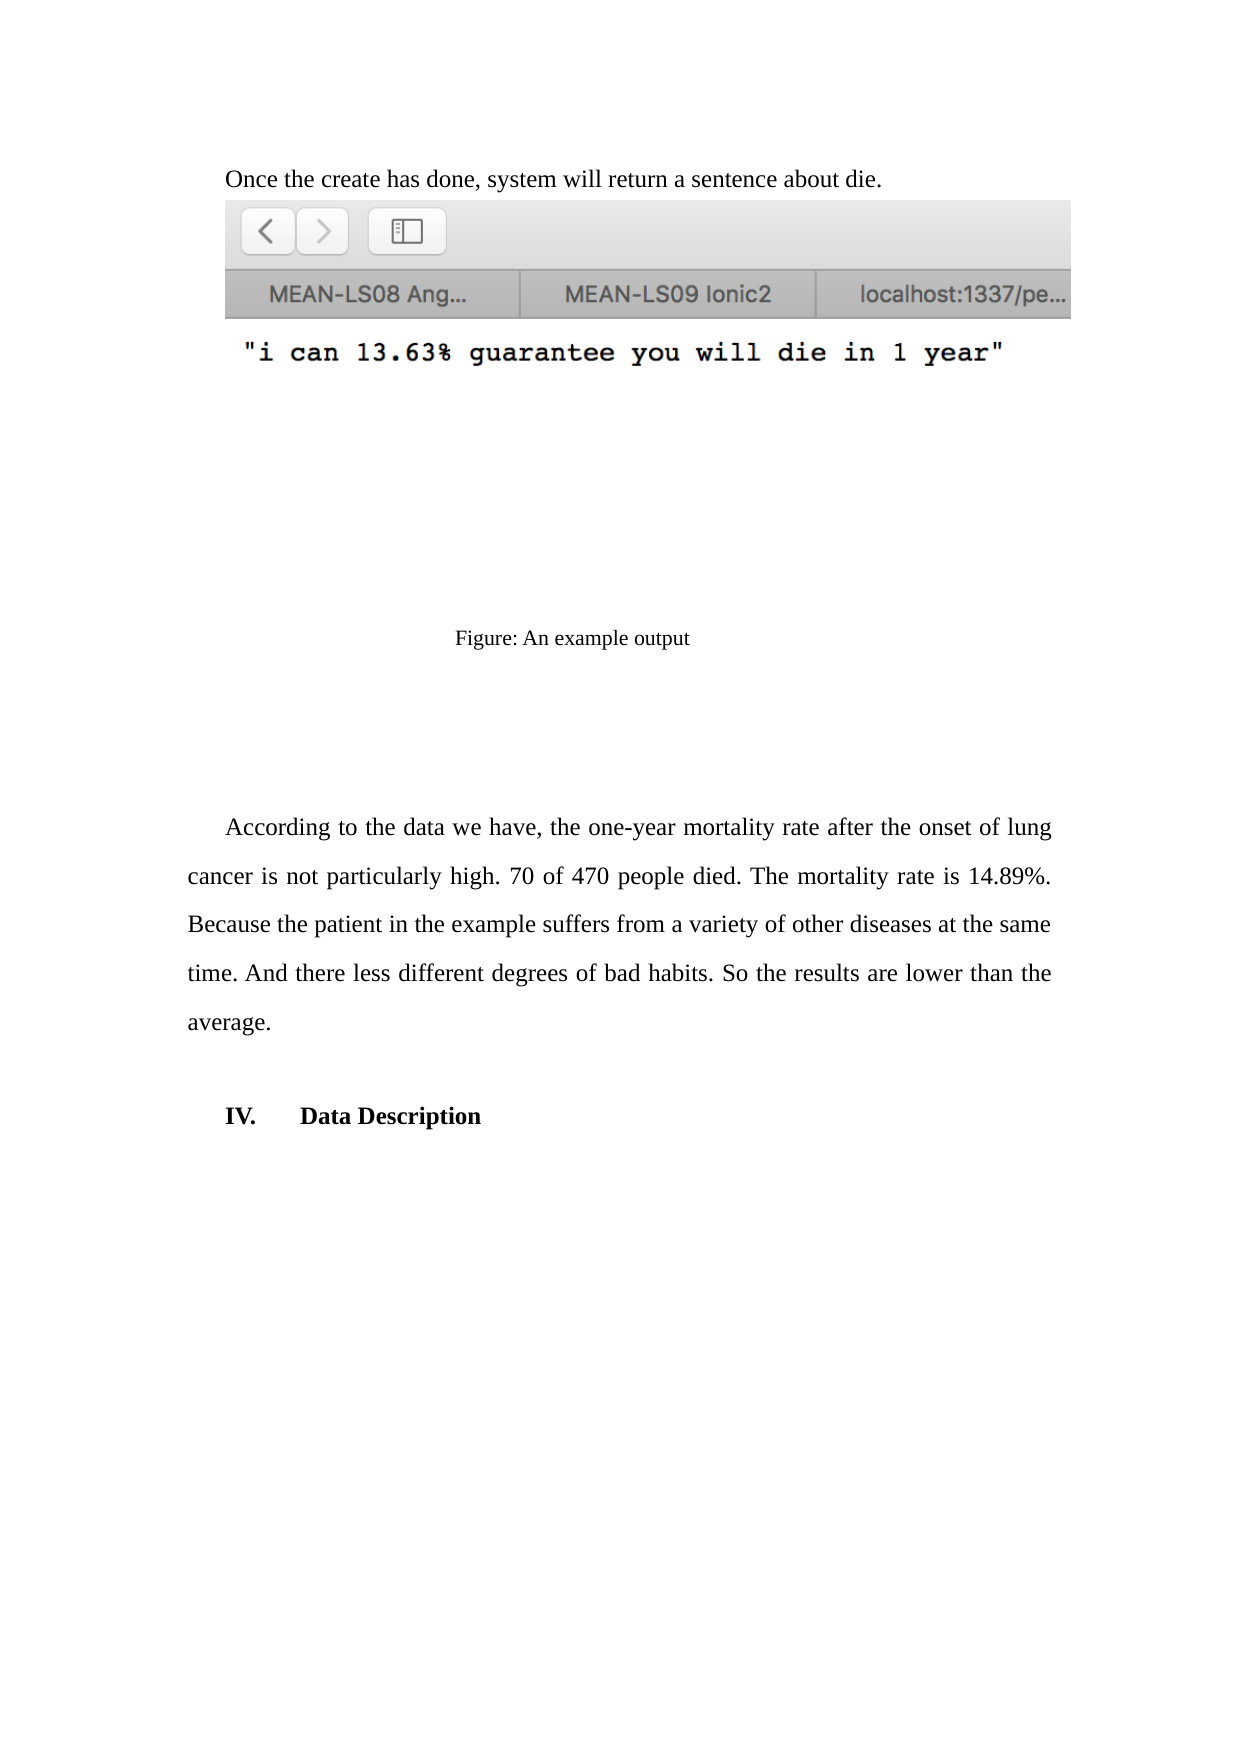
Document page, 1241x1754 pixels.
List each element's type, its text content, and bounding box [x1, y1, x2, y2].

text Once the create has done, system will return a sentence about die. [187, 162, 1053, 194]
list Data Description [225, 1099, 1053, 1131]
picture [225, 200, 1071, 707]
